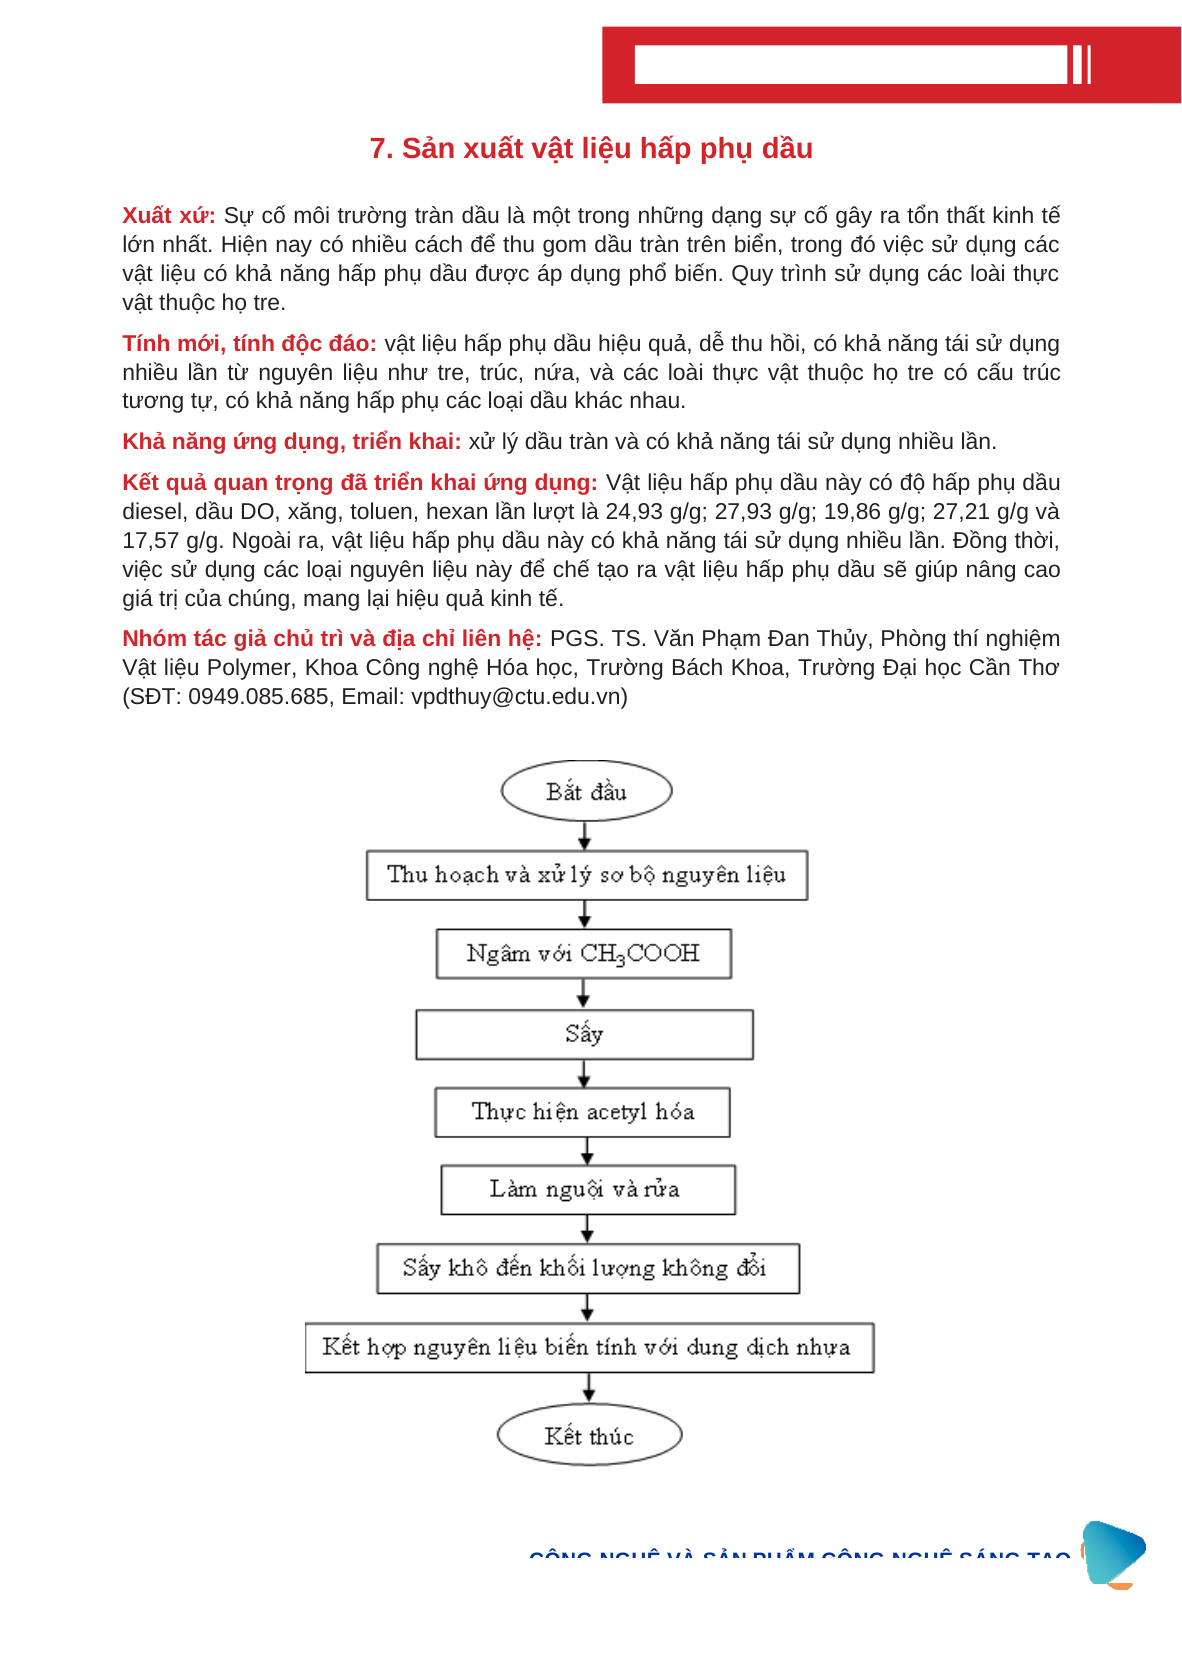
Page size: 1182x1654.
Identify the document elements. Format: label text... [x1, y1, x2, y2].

text Tính mới, tính độc đáo: vật liệu hấp phụ dầu hiệu quả, dễ thu hồi, có khả năng tái sử dụng nhiều lần từ nguyên liệu như tre, trúc, nứa, và các loài thực vật thuộc họ tre có cấu trúc tương tự, có khả năng hấp phụ các loại dầu khác nhau. [122, 329, 1062, 414]
picture [1080, 1519, 1146, 1590]
subtitle Sản xuất vật liệu hấp phụ dầu [369, 132, 1175, 165]
text Kết quả quan trọng đã triển khai ứng dụng: Vật liệu hấp phụ dầu này có độ hấp phụ dầu diesel, dầu DO, xăng, toluen, hexan lần lượt là 24,93 g/g; 27,93 g/g; 19,86 g/g; 27,21 g/g và 17,57 g/g. Ngoài ra, vật liệu hấp phụ dầu này có khả năng tái sử dụng nhiều lần. Đồng thời, việc sử dụng các loại nguyên liệu này để chế tạo ra vật liệu hấp phụ dầu sẽ giúp nâng cao giá trị của chúng, mang lại hiệu quả kinh tế. [122, 469, 1061, 611]
text Nhóm tác giả chủ trì và địa chỉ liên hệ: PGS. TS. Văn Phạm Đan Thủy, Phòng thí nghiệm Vật liệu Polymer, Khoa Công nghệ Hóa học, Trường Bách Khoa, Trường Đại học Cần Thơ (SĐT: 0949.085.685, Email: vpdthuy@ctu.edu.vn) [122, 625, 1061, 709]
text Khả năng ứng dụng, triển khai: xử lý dầu tràn và có khả năng tái sử dụng nhiều lần. [122, 428, 1175, 454]
text Xuất xứ: Sự cố môi trường tràn dầu là một trong những dạng sự cố gây ra tổn thất kinh tế lớn nhất. Hiện nay có nhiều cách để thu gom dầu tràn trên biển, trong đó việc sử dụng các vật liệu có khả năng hấp phụ dầu được áp dụng phổ biến. Quy trình sử dụng các loài thực vật thuộc họ tre. [122, 202, 1062, 315]
picture [305, 760, 877, 1468]
